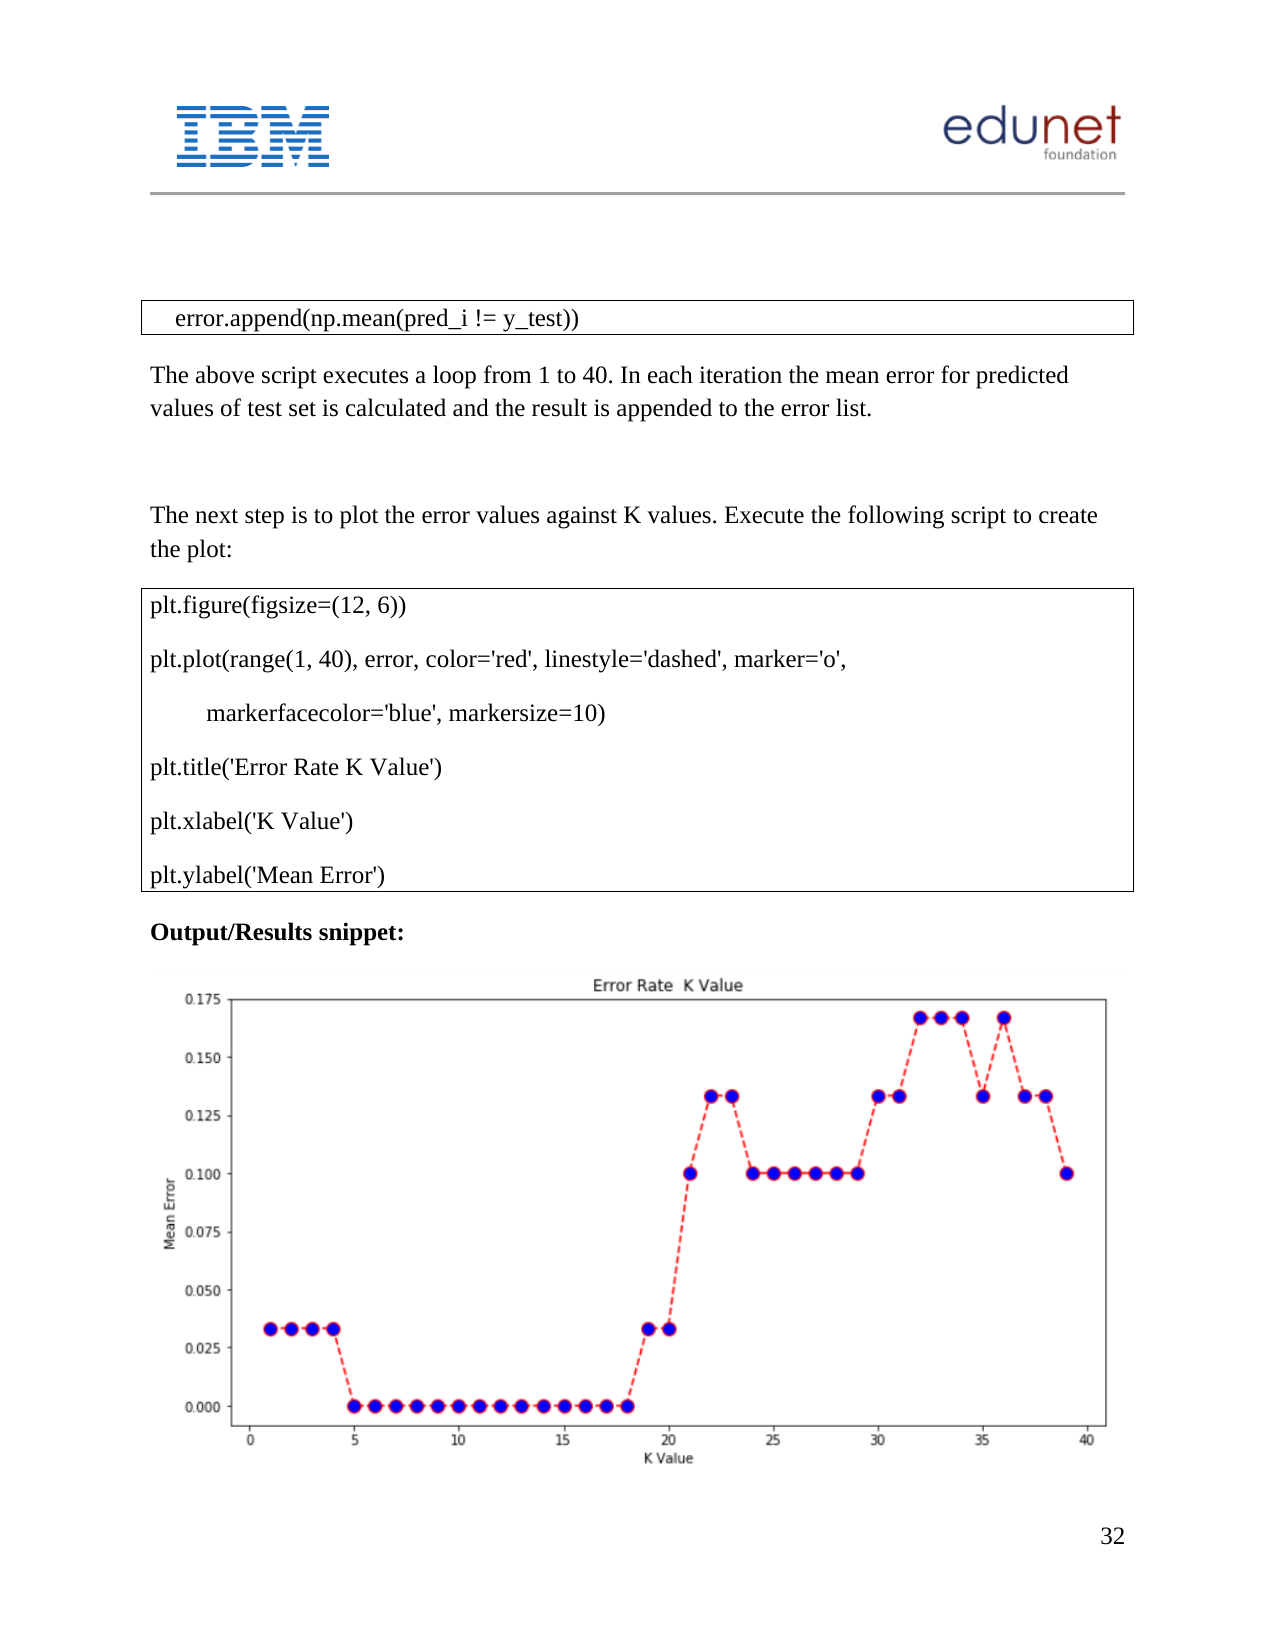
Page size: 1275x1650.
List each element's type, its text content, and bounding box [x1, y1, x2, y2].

picture [176, 106, 329, 167]
text The above script executes a loop from 1 to 40. In each iteration the mean error for predicted values of test set is calculated and the result is appended to the error list. [150, 360, 1125, 422]
picture [150, 970, 1125, 1474]
text error.append(np.mean(pred_i != y_test)) [142, 301, 1133, 334]
text The next step is to plot the error values against K values. Execute the following script to create the plot: [150, 501, 1125, 562]
text plt.figure(figsize=(12, 6)) [142, 589, 1133, 619]
text plt.plot(range(1, 40), error, color='red', linestyle='dashed', marker='o', [142, 641, 1133, 673]
text plt.title('Error Rate K Value') [142, 749, 1133, 781]
text Output/Results snippet: [150, 917, 1125, 946]
text plt.ylabel('Mean Error') [142, 857, 1133, 891]
text markerfacecolor='blue', markersize=10) [142, 695, 1133, 727]
text plt.xlabel('K Value') [142, 803, 1133, 835]
picture [941, 95, 1125, 167]
